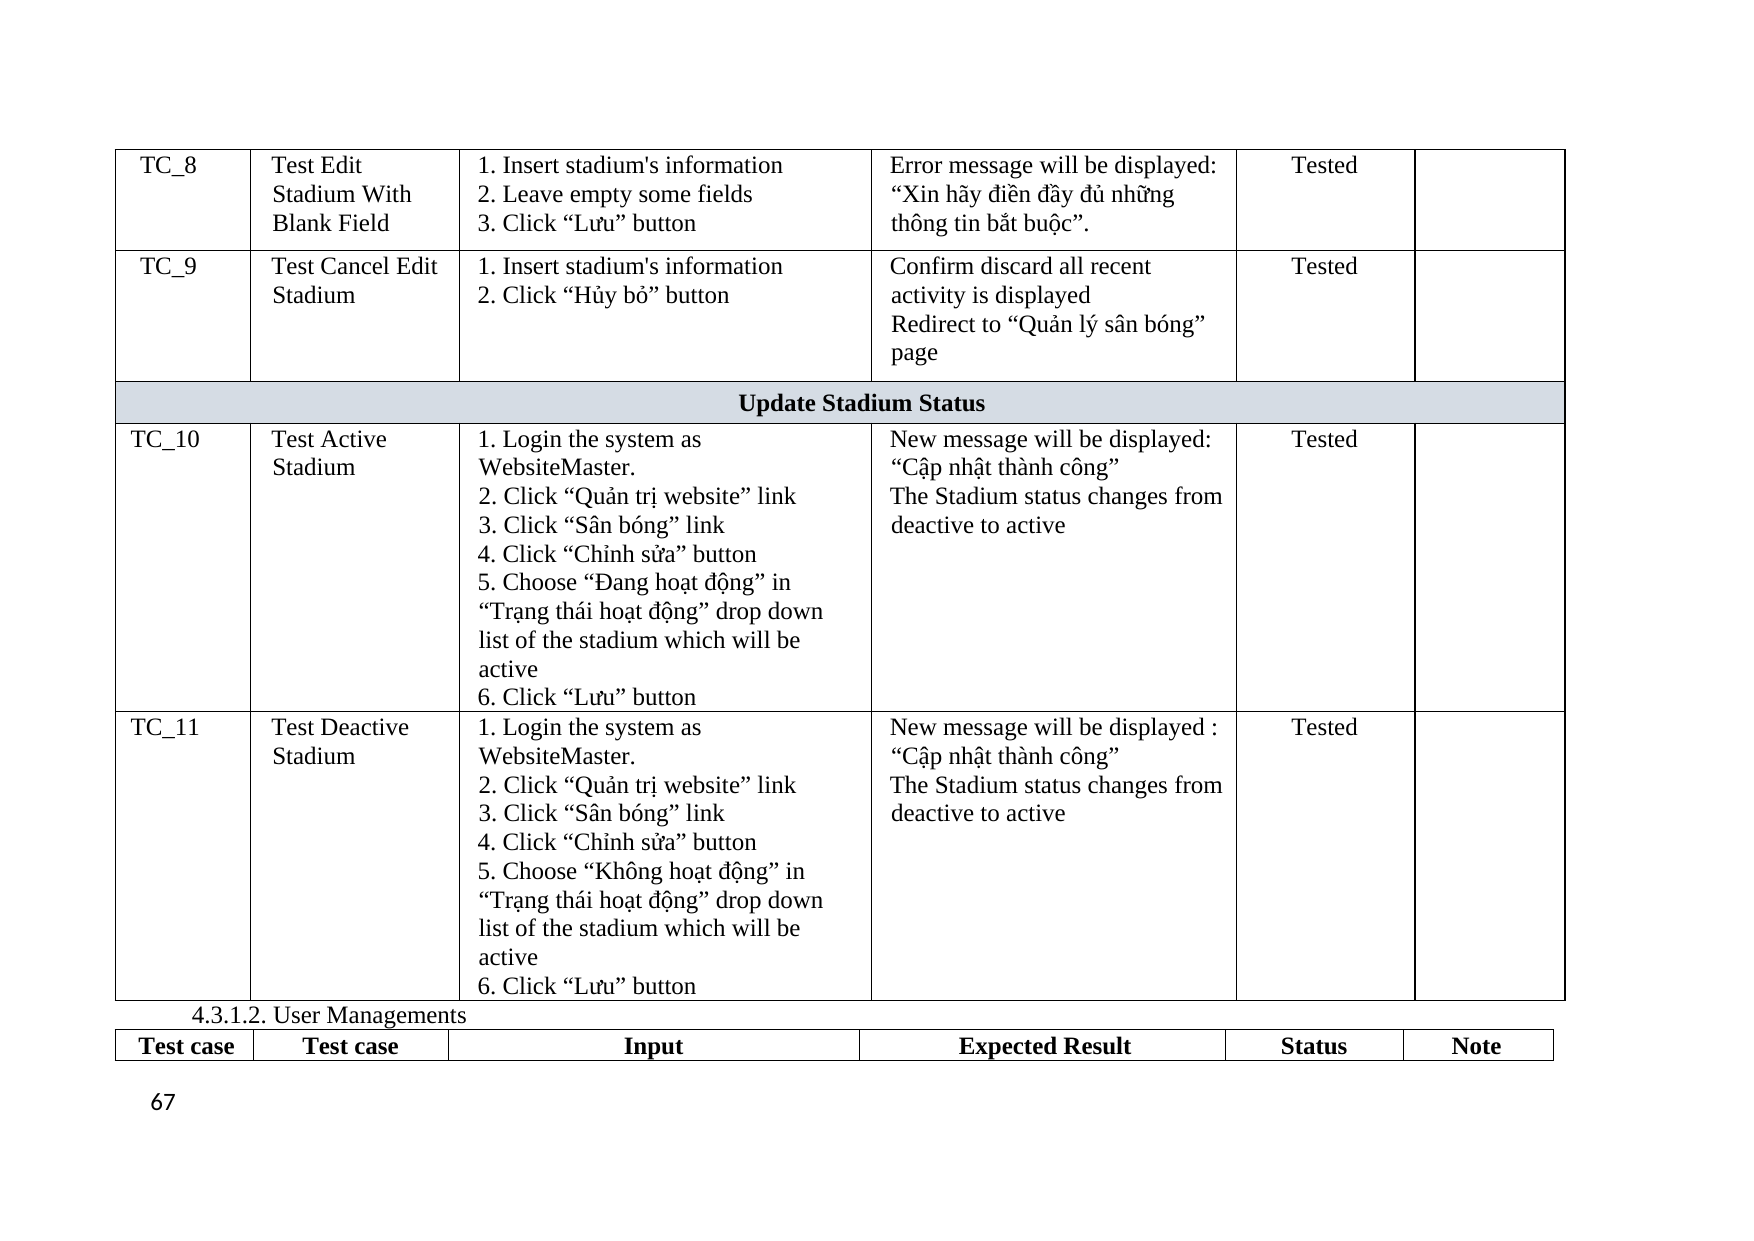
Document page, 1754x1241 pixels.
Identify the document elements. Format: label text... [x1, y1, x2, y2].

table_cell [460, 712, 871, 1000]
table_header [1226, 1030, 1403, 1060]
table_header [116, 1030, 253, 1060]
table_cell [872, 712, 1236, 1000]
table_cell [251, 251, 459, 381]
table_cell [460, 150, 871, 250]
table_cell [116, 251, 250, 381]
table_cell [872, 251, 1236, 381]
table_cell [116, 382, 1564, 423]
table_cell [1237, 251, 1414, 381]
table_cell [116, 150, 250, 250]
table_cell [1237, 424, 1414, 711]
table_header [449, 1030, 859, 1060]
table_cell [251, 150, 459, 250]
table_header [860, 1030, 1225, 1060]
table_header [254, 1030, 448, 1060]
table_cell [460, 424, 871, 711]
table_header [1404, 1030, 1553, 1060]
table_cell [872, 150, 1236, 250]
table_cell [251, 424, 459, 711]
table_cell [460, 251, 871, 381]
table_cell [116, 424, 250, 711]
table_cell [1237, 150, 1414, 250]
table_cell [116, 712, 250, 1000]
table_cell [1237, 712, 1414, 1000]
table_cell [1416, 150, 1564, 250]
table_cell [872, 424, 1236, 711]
subtitle User Managements [192, 1001, 1604, 1029]
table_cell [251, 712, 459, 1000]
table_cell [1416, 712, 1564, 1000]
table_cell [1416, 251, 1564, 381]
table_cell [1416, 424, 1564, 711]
